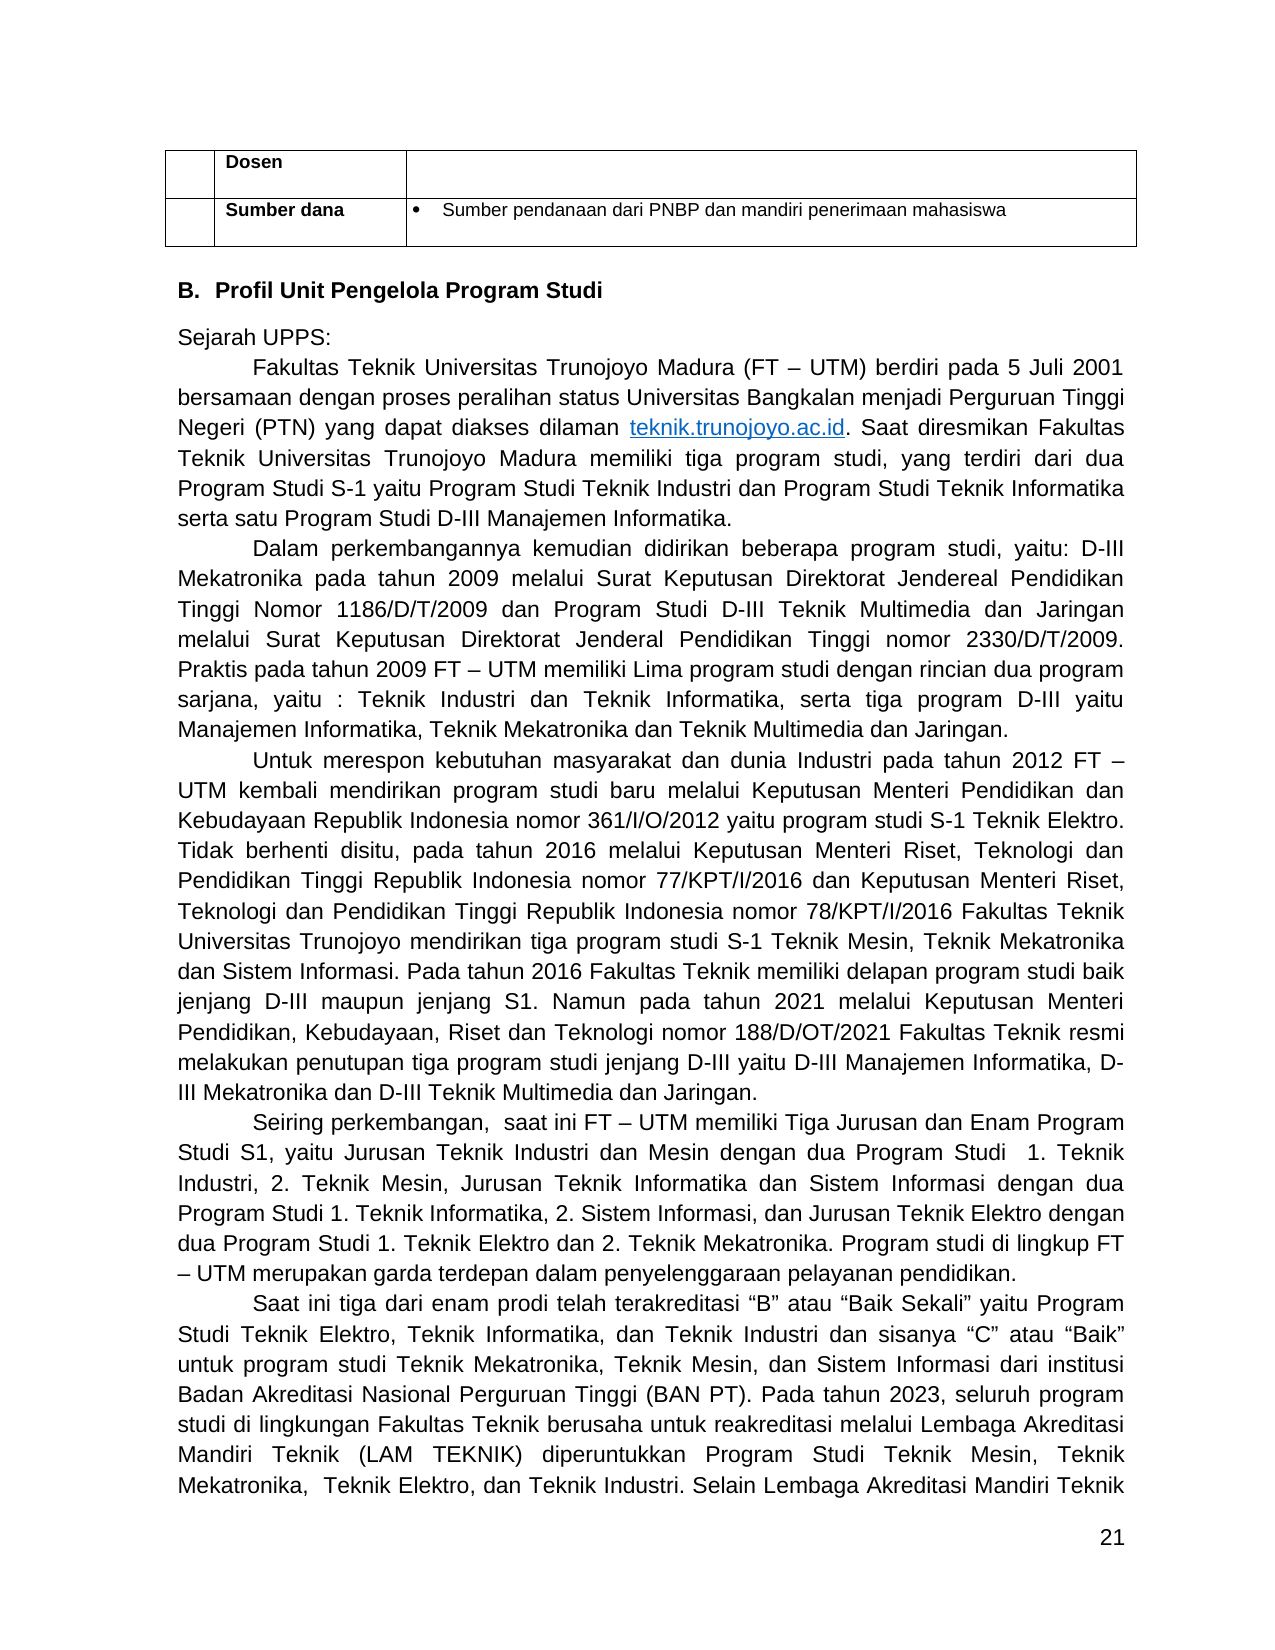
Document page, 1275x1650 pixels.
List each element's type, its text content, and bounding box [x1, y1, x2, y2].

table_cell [407, 151, 1136, 198]
table_cell [166, 199, 214, 246]
text Dalam perkembangannya kemudian didirikan beberapa program studi, yaitu: D-III Mekatronika pada tahun 2009 melalui Surat Keputusan Direktorat Jendereal Pendidikan Tinggi Nomor 1186/D/T/2009 dan Program Studi D-III Teknik Multimedia dan Jaringan melalui Surat Keputusan Direktorat Jenderal Pendidikan Tinggi nomor 2330/D/T/2009. Praktis pada tahun 2009 FT – UTM memiliki Lima program studi dengan rincian dua program sarjana, yaitu : Teknik Industri dan Teknik Informatika, serta tiga program D-III yaitu Manajemen Informatika, Teknik Mekatronika dan Teknik Multimedia dan Jaringan. [177, 535, 1125, 743]
subtitle Profil Unit Pengelola Program Studi [177, 277, 1125, 303]
text Fakultas Teknik Universitas Trunojoyo Madura (FT – UTM) berdiri pada 5 Juli 2001 bersamaan dengan proses peralihan status Universitas Bangkalan menjadi Perguruan Tinggi Negeri (PTN) yang dapat diakses dilaman teknik.trunojoyo.ac.id. Saat diresmikan Fakultas Teknik Universitas Trunojoyo Madura memiliki tiga program studi, yang terdiri dari dua Program Studi S-1 yaitu Program Studi Teknik Industri dan Program Studi Teknik Informatika serta satu Program Studi D-III Manajemen Informatika. [177, 354, 1125, 531]
table_cell [166, 151, 214, 198]
table_cell Sumber Calon Dosen [215, 151, 406, 198]
table_cell Sumber dana [215, 199, 406, 246]
text Sejarah UPPS: [177, 324, 1122, 350]
text Seiring perkembangan, saat ini FT – UTM memiliki Tiga Jurusan dan Enam Program Studi S1, yaitu Jurusan Teknik Industri dan Mesin dengan dua Program Studi 1. Teknik Industri, 2. Teknik Mesin, Jurusan Teknik Informatika dan Sistem Informasi dengan dua Program Studi 1. Teknik Informatika, 2. Sistem Informasi, dan Jurusan Teknik Elektro dengan dua Program Studi 1. Teknik Elektro dan 2. Teknik Mekatronika. Program studi di lingkup FT – UTM merupakan garda terdepan dalam penyelenggaraan pelayanan pendidikan. [177, 1109, 1125, 1287]
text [177, 1290, 1125, 1498]
table_cell Sumber pendanaan dari PNBP dan mandiri penerimaan mahasiswa [407, 199, 1136, 246]
text Untuk merespon kebutuhan masyarakat dan dunia Industri pada tahun 2012 FT – UTM kembali mendirikan program studi baru melalui Keputusan Menteri Pendidikan dan Kebudayaan Republik Indonesia nomor 361/I/O/2012 yaitu program studi S-1 Teknik Elektro. Tidak berhenti disitu, pada tahun 2016 melalui Keputusan Menteri Riset, Teknologi dan Pendidikan Tinggi Republik Indonesia nomor 77/KPT/I/2016 dan Keputusan Menteri Riset, Teknologi dan Pendidikan Tinggi Republik Indonesia nomor 78/KPT/I/2016 Fakultas Teknik Universitas Trunojoyo mendirikan tiga program studi S-1 Teknik Mesin, Teknik Mekatronika dan Sistem Informasi. Pada tahun 2016 Fakultas Teknik memiliki delapan program studi baik jenjang D-III maupun jenjang S1. Namun pada tahun 2021 melalui Keputusan Menteri Pendidikan, Kebudayaan, Riset dan Teknologi nomor 188/D/OT/2021 Fakultas Teknik resmi melakukan penutupan tiga program studi jenjang D-III yaitu D-III Manajemen Informatika, D-III Mekatronika dan D-III Teknik Multimedia dan Jaringan. [177, 747, 1125, 1105]
